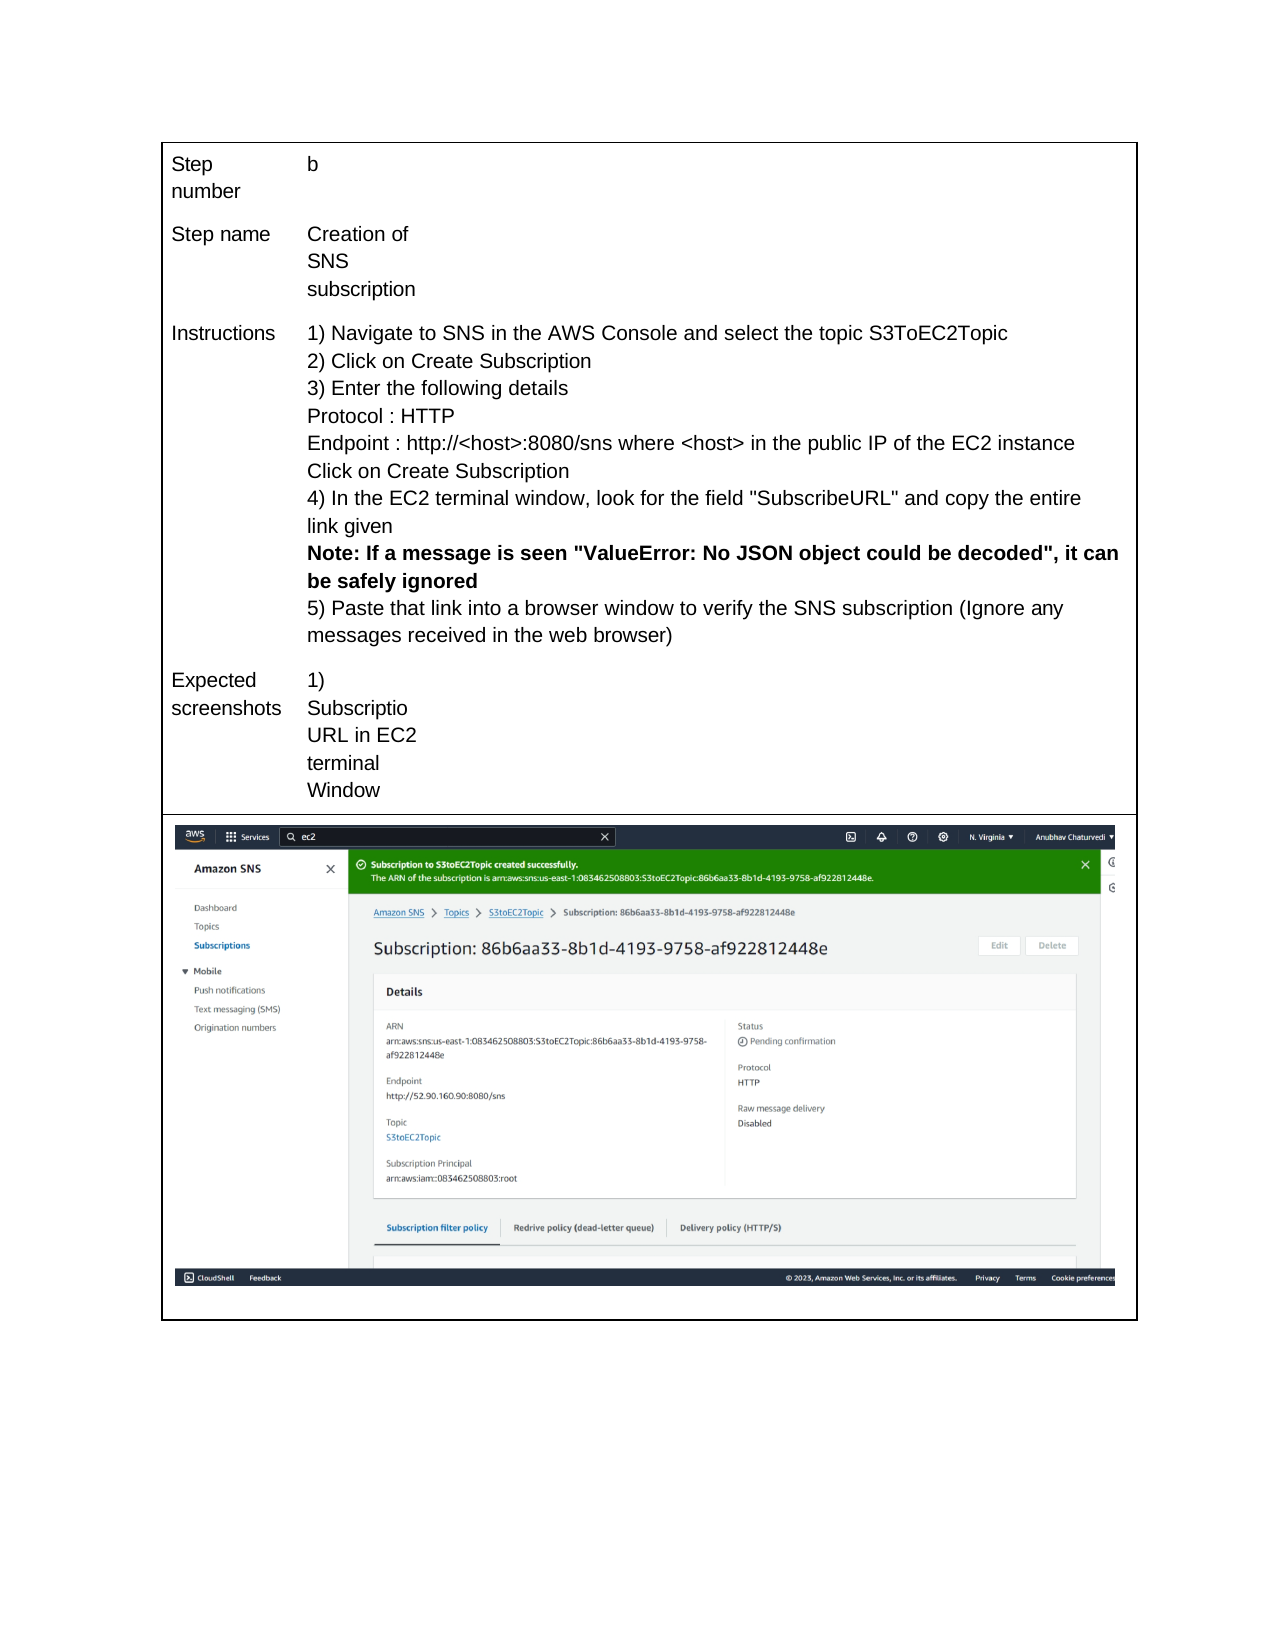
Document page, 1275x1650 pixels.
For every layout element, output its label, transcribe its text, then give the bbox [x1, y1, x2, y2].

table_cell Navigate to SNS in the AWS Console and select the topic S3ToEC2Topic Click on Create Subscription Enter the following details Protocol : HTTP Endpoint : http://<host>:8080/sns where <host> in the public IP of the EC2 instance Click on Create Subscription In the EC2 terminal window, look for the field "SubscribeURL" and copy the entire link given Note: If a message is seen "ValueError: No JSON object could be decoded", it can be safely ignored Paste that link into a browser window to verify the SNS subscription (Ignore any messages received in the web browser) [294, 311, 1136, 658]
table_cell Step name [163, 212, 294, 311]
table_cell 1) Subscriptio URL in EC2 terminal Window [294, 659, 1136, 814]
table_cell Creation of SNS subscription [294, 212, 1136, 311]
picture [175, 825, 1115, 1286]
table_cell Instructions [163, 311, 294, 658]
table_header Step number [163, 143, 294, 212]
table_cell [163, 815, 1136, 1319]
table_cell Expected screenshots [163, 659, 294, 814]
table_header b [294, 143, 1136, 212]
